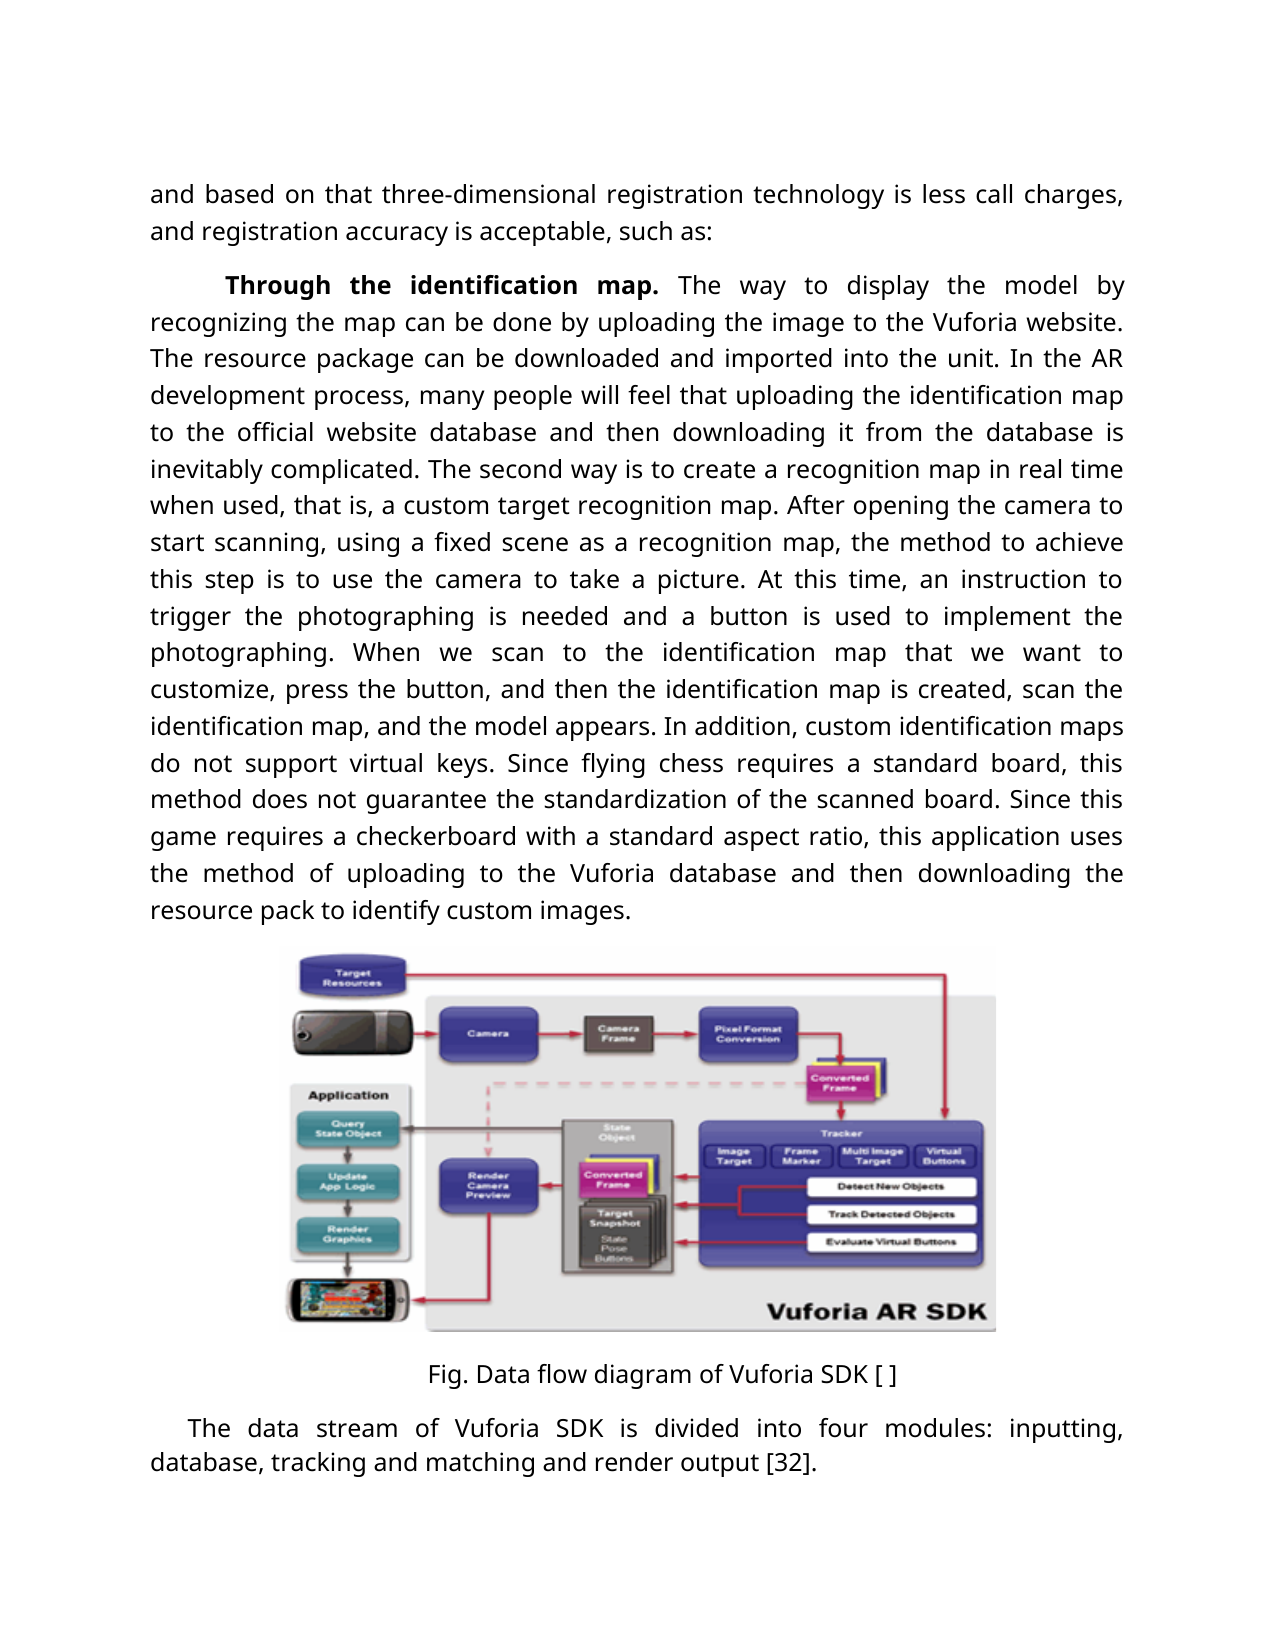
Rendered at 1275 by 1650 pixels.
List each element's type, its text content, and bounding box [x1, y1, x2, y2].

picture [278, 946, 997, 1332]
text Through the identification map. The way to display the model by recognizing the map can be done by uploading the image to the Vuforia website. The resource package can be downloaded and imported into the unit. In the AR development process, many people will feel that uploading the identification map to the official website database and then downloading it from the database is inevitably complicated. The second way is to create a recognition map in real time when used, that is, a custom target recognition map. After opening the camera to start scanning, using a fixed scene as a recognition map, the method to achieve this step is to use the camera to take a picture. At this time, an instruction to trigger the photographing is needed and a button is used to implement the photographing. When we scan to the identification map that we want to customize, press the button, and then the identification map is created, scan the identification map, and the model appears. In addition, custom identification maps do not support virtual keys. Since flying chess requires a standard board, this method does not guarantee the standardization of the scanned board. Since this game requires a checkerboard with a standard aspect ratio, this application uses the method of uploading to the Vuforia database and then downloading the resource pack to identify custom images. [150, 267, 1125, 927]
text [150, 177, 1125, 248]
text The data stream of Vuforia SDK is divided into four modules: inputting, database, tracking and matching and render output [32]. [150, 1410, 1125, 1478]
text Fig. Data flow diagram of Vuforia SDK [ ] [150, 1357, 1125, 1391]
